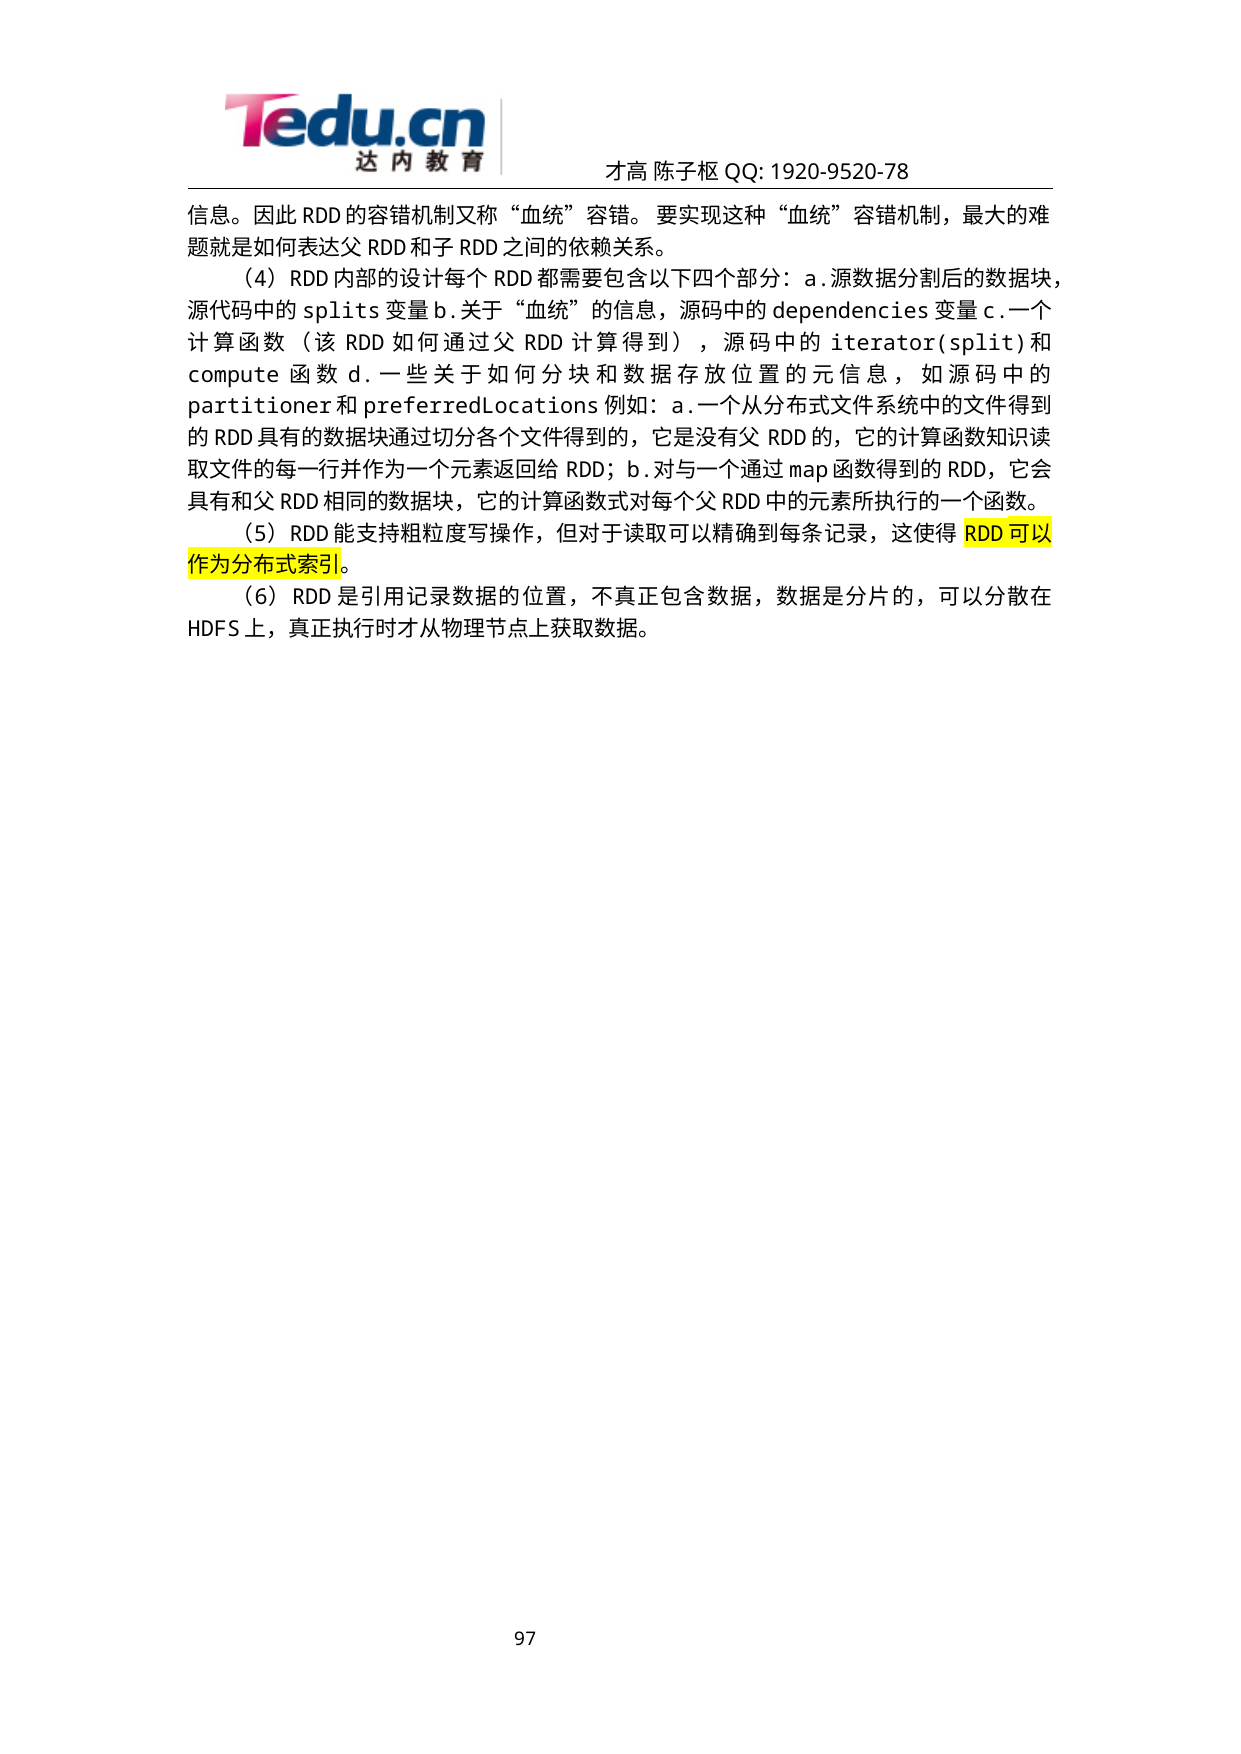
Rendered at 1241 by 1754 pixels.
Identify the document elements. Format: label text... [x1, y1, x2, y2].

text （5）RDD能支持粗粒度写操作，但对于读取可以精确到每条记录，这使得RDD可以作为分布式索引。 [187, 516, 1053, 579]
picture [225, 88, 507, 180]
text （4）RDD内部的设计每个RDD都需要包含以下四个部分：a.源数据分割后的数据块，源代码中的splits变量b.关于“血统”的信息，源码中的dependencies变量c.一个计算函数（该RDD如何通过父RDD计算得到），源码中的iterator(split)和compute函数d.一些关于如何分块和数据存放位置的元信息，如源码中的partitioner和preferredLocations例如：a.一个从分布式文件系统中的文件得到的RDD具有的数据块通过切分各个文件得到的，它是没有父RDD的，它的计算函数知识读取文件的每一行并作为一个元素返回给RDD；b.对与一个通过map函数得到的RDD，它会具有和父RDD相同的数据块，它的计算函数式对每个父RDD中的元素所执行的一个函数。 [187, 261, 1053, 516]
text （6）RDD是引用记录数据的位置，不真正包含数据，数据是分片的，可以分散在HDFS上，真正执行时才从物理节点上获取数据。 [187, 579, 1053, 642]
